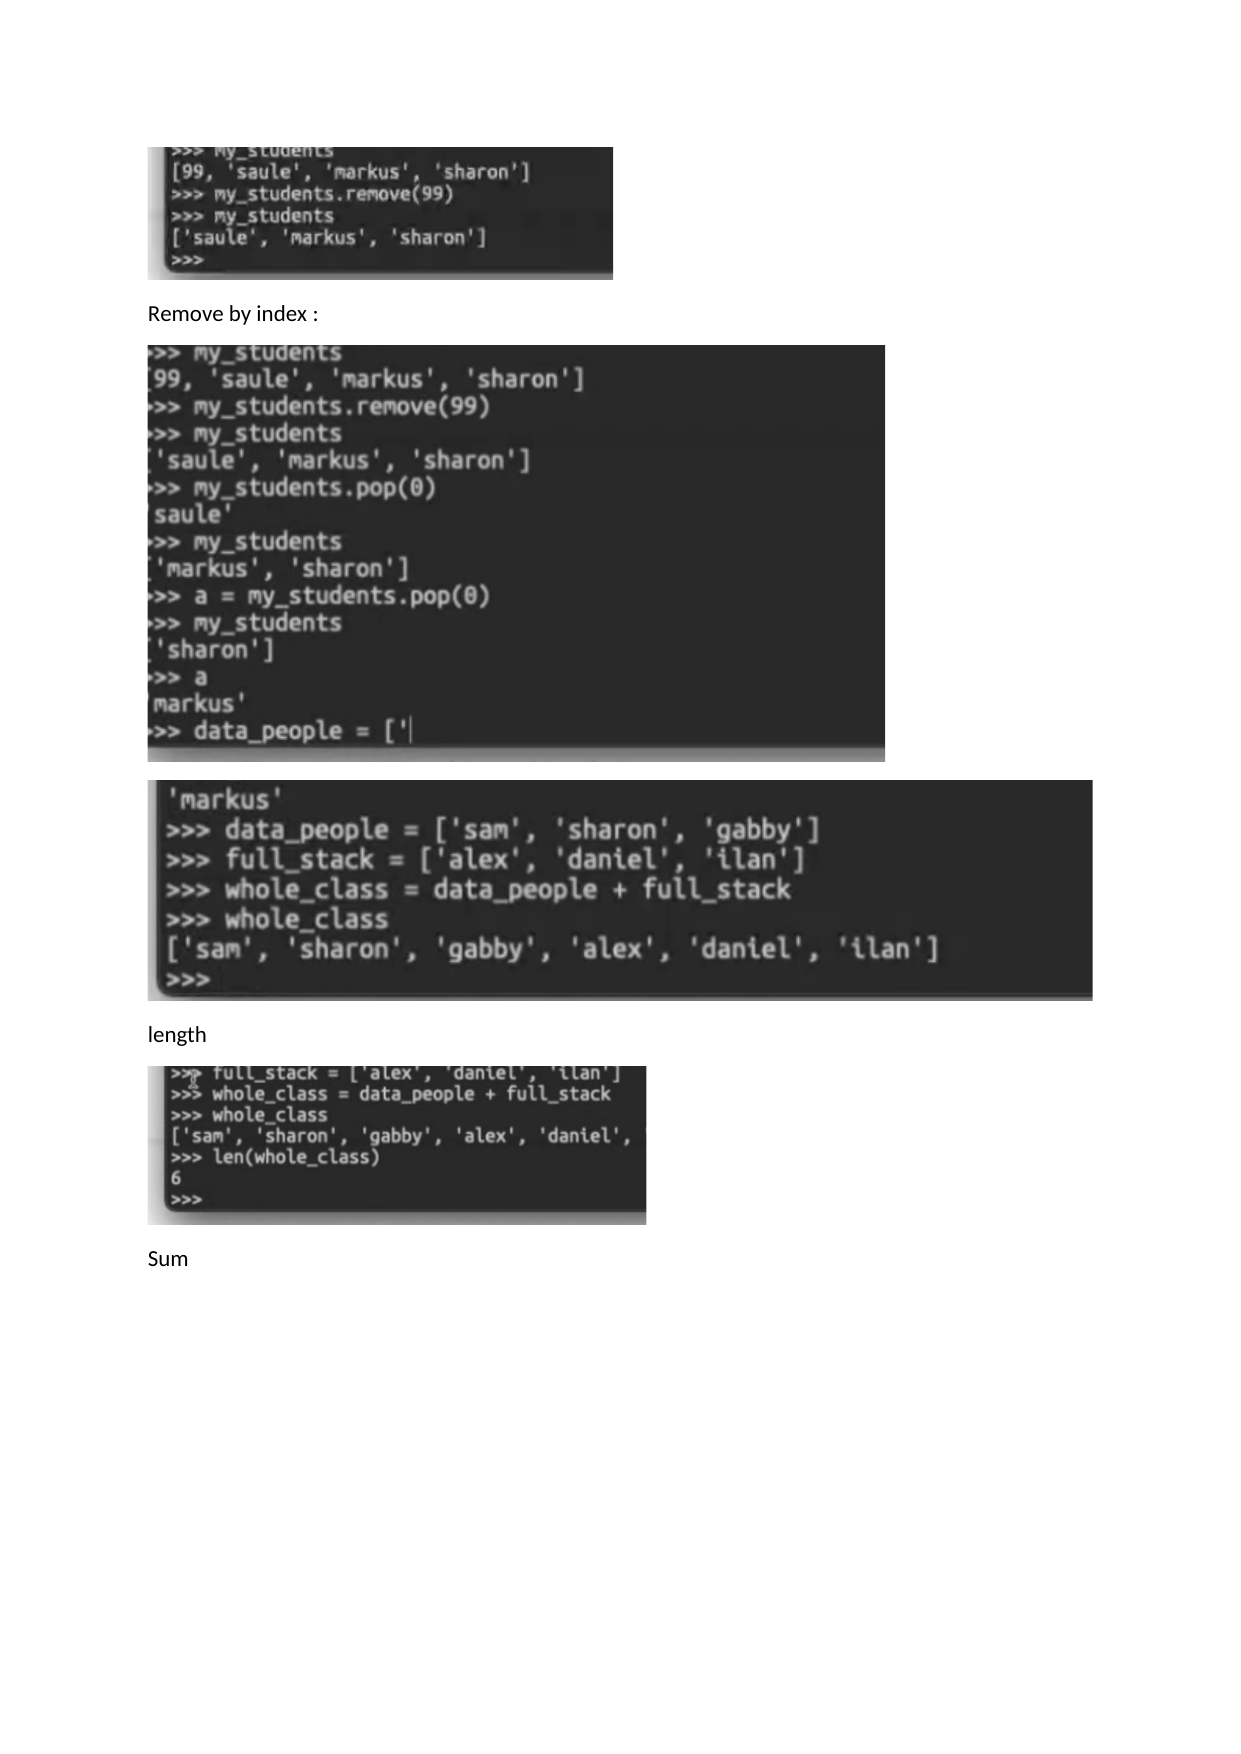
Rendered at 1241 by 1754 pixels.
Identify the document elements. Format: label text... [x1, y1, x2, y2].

text Sum [148, 1244, 1093, 1272]
picture [147, 780, 1093, 1001]
text length [148, 1020, 1093, 1048]
text Remove by index : [148, 299, 1093, 327]
picture [147, 345, 886, 762]
